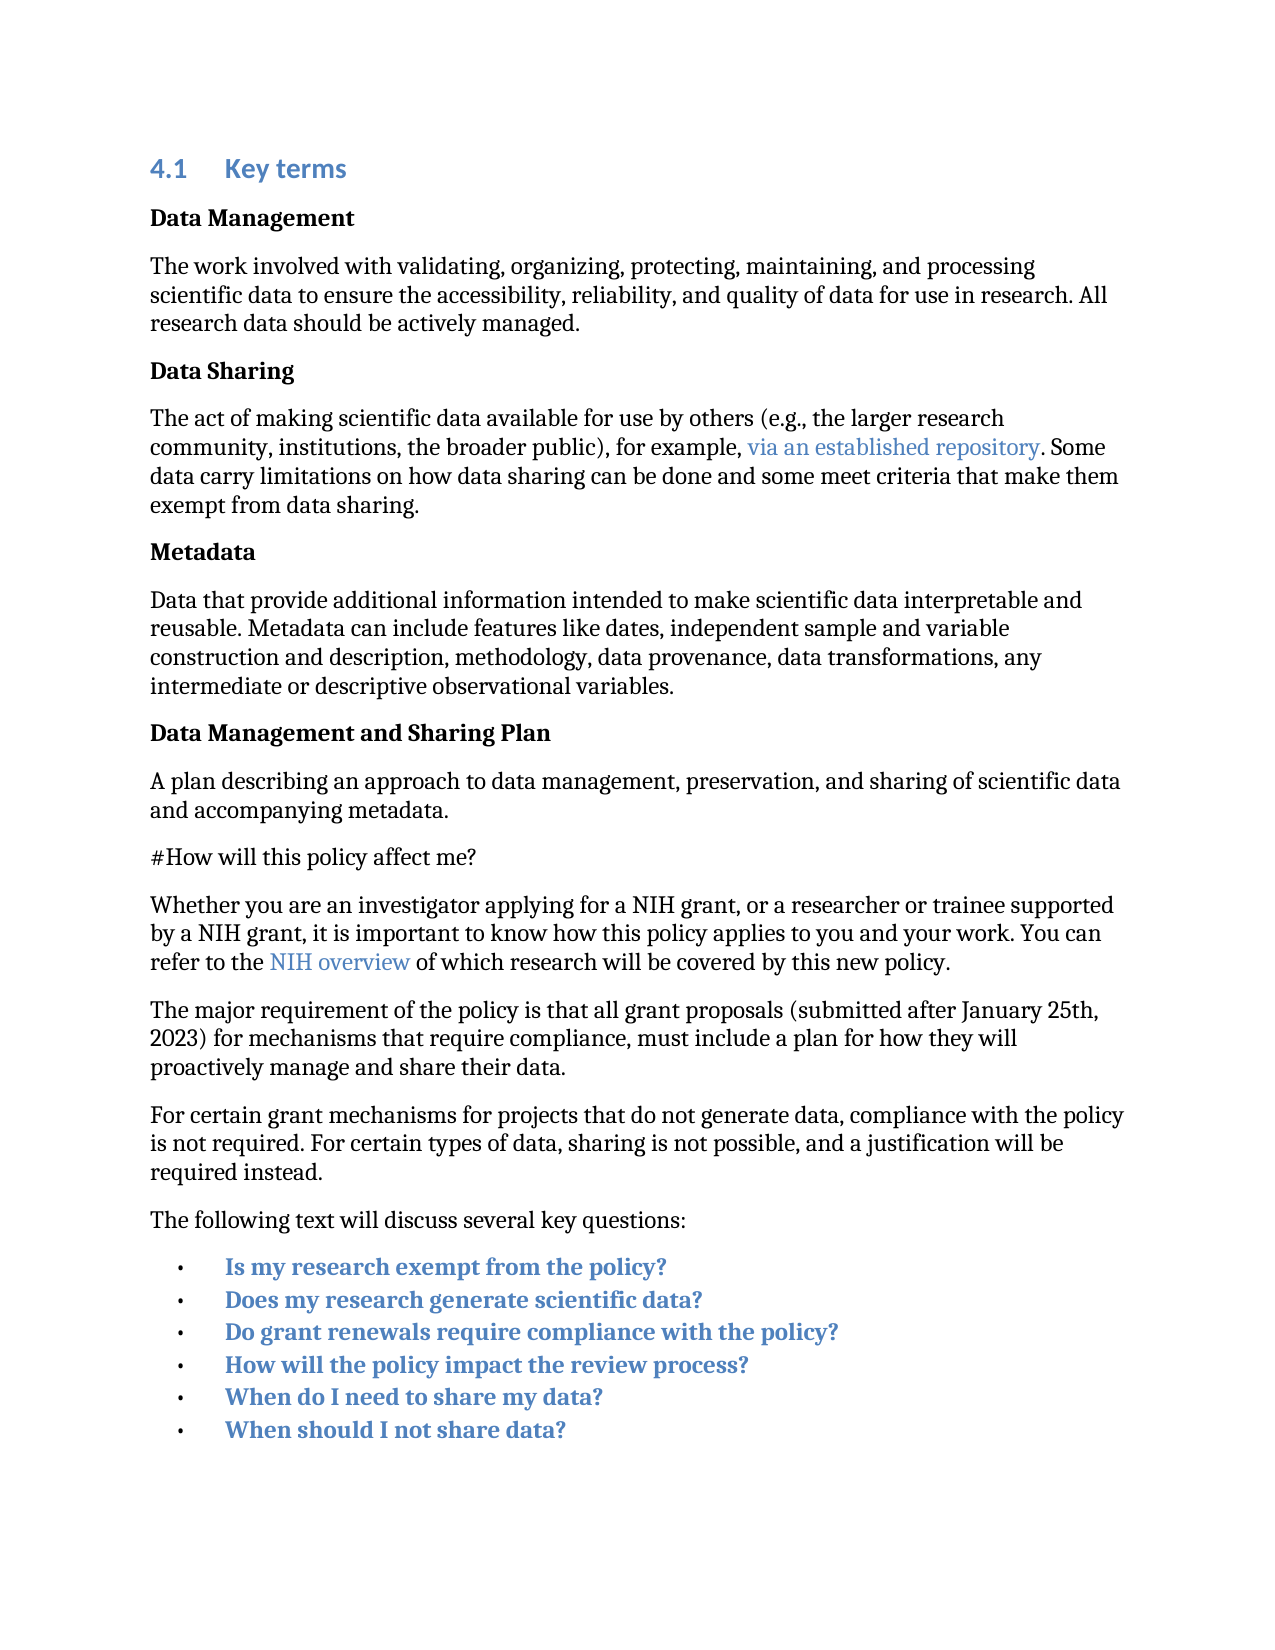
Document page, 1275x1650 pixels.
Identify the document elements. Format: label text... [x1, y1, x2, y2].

text Whether you are an investigator applying for a NIH grant, or a researcher or trainee supported by a NIH grant, it is important to know how this policy applies to you and your work. You can refer to the NIH overview of which research will be covered by this new policy. [150, 891, 1125, 977]
list How will the policy impact the review process? [175, 1351, 1125, 1379]
text Data Management and Sharing Plan [150, 719, 1125, 748]
list Do grant renewals require compliance with the policy? [175, 1318, 1125, 1347]
text Data Sharing [150, 357, 1125, 386]
text Metadata [150, 538, 1125, 567]
text The major requirement of the policy is that all grant proposals (submitted after January 25th, 2023) for mechanisms that require compliance, must include a plan for how they will proactively manage and share their data. [150, 996, 1125, 1082]
subtitle 4.1 Key terms [150, 150, 1125, 186]
text #How will this policy affect me? [150, 843, 1125, 872]
text Data Management [150, 204, 1125, 233]
list When do I need to share my data? [175, 1383, 1125, 1412]
text A plan describing an approach to data management, preservation, and sharing of scientific data and accompanying metadata. [150, 767, 1125, 824]
text The work involved with validating, organizing, protecting, maintaining, and processing scientific data to ensure the accessibility, reliability, and quality of data for use in research. All research data should be actively managed. [150, 252, 1125, 338]
text The act of making scientific data available for use by others (e.g., the larger research community, institutions, the broader public), for example, via an established repository. Some data carry limitations on how data sharing can be done and some meet criteria that make them exempt from data sharing. [150, 404, 1125, 519]
text The following text will discuss several key questions: [150, 1206, 1125, 1234]
list Is my research exempt from the policy? [175, 1253, 1125, 1282]
list When should I not share data? [175, 1416, 1125, 1444]
list Does my research generate scientific data? [175, 1286, 1125, 1314]
text For certain grant mechanisms for projects that do not generate data, compliance with the policy is not required. For certain types of data, sharing is not possible, and a justification will be required instead. [150, 1101, 1125, 1187]
text Data that provide additional information intended to make scientific data interpretable and reusable. Metadata can include features like dates, independent sample and variable construction and description, methodology, data provenance, data transformations, any intermediate or descriptive observational variables. [150, 586, 1125, 701]
